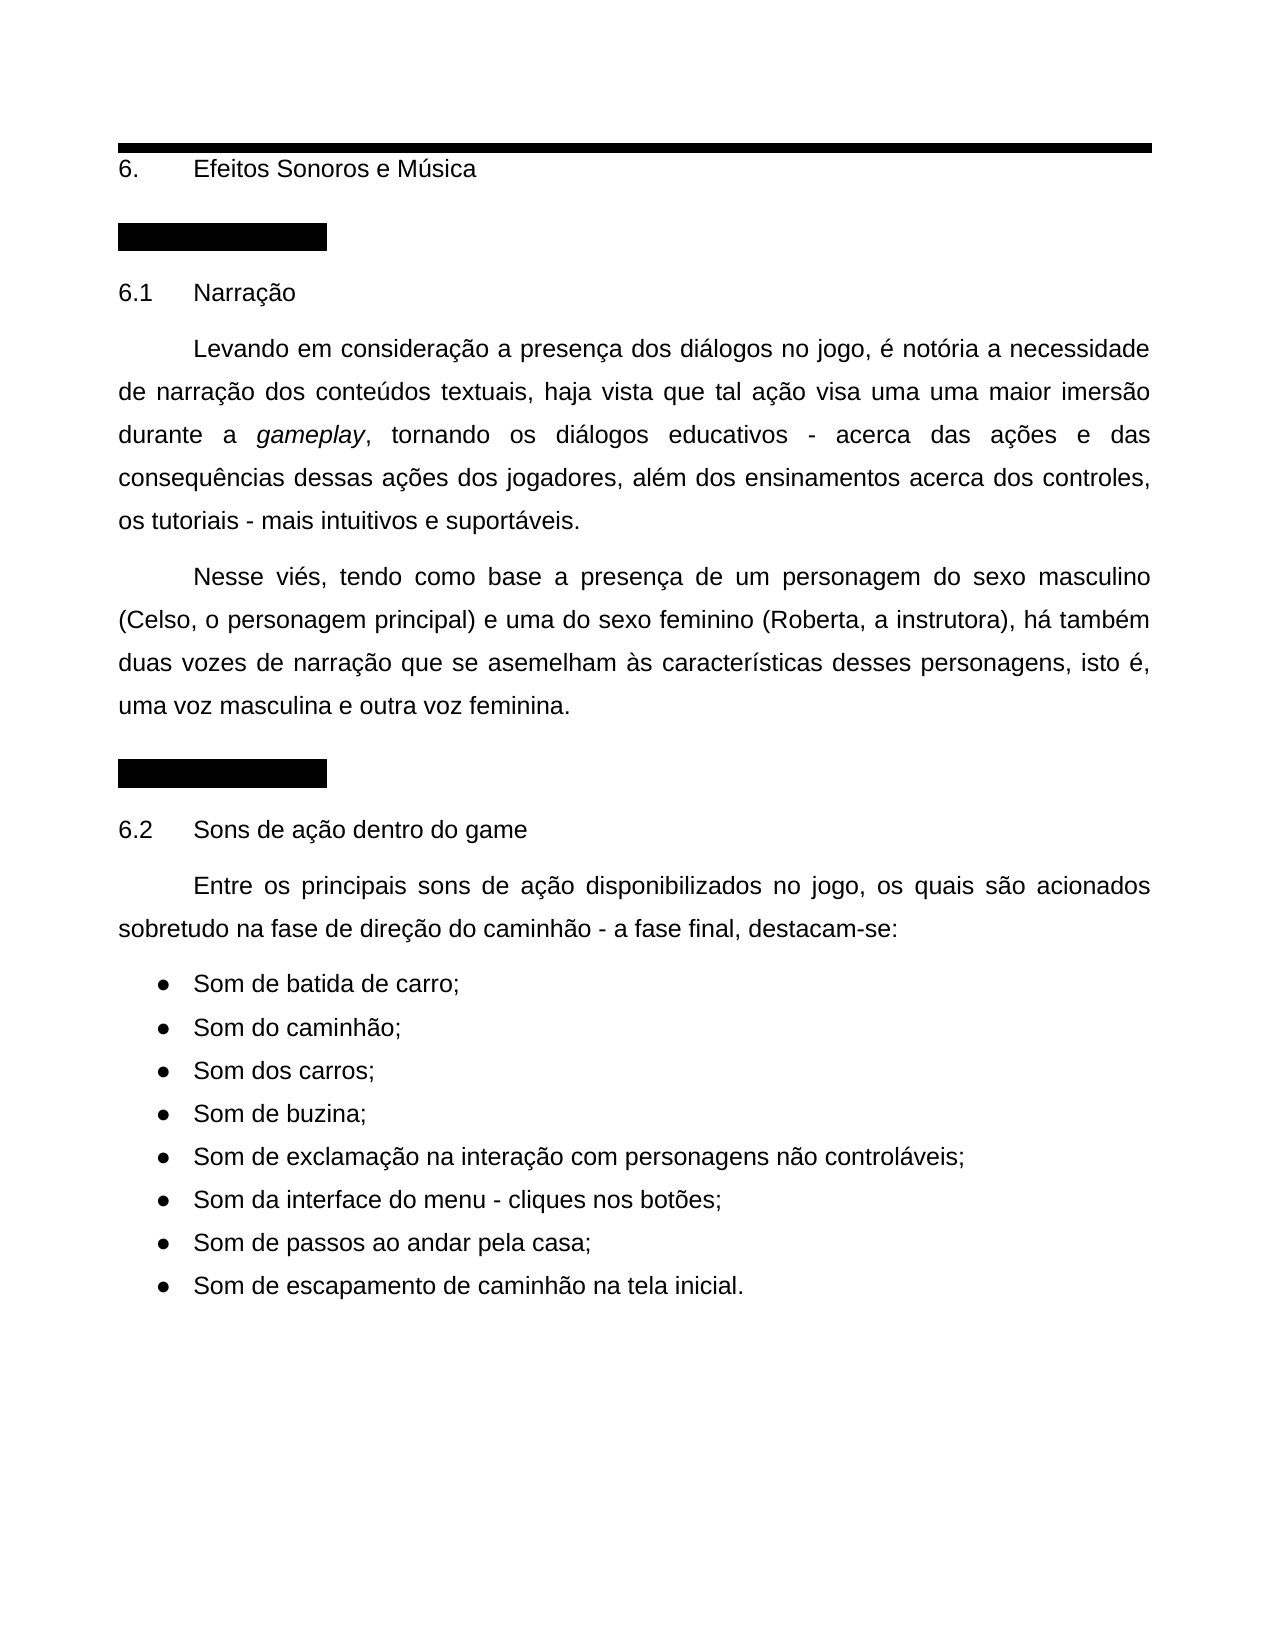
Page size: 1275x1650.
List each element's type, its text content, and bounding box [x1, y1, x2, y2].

subtitle Narração [118, 278, 1152, 307]
list Som do caminhão; [156, 1013, 1152, 1041]
list Som de batida de carro; [156, 969, 1152, 998]
text Nesse viés, tendo como base a presença de um personagem do sexo masculino (Celso, o personagem principal) e uma do sexo feminino (Roberta, a instrutora), há também duas vozes de narração que se asemelham às características desses personagens, isto é, uma voz masculina e outra voz feminina. [118, 562, 1152, 720]
subtitle Sons de ação dentro do game [118, 815, 1152, 844]
subtitle Efeitos Sonoros e Música [118, 153, 1152, 183]
list Som de buzina; [156, 1099, 1152, 1128]
list Som de passos ao andar pela casa; [156, 1228, 1152, 1257]
text Entre os principais sons de ação disponibilizados no jogo, os quais são acionados sobretudo na fase de direção do caminhão - a fase final, destacam-se: [118, 871, 1152, 943]
list Som de exclamação na interação com personagens não controláveis; [156, 1142, 1152, 1171]
list Som de escapamento de caminhão na tela inicial. [156, 1271, 1152, 1300]
list Som dos carros; [156, 1056, 1152, 1084]
text Levando em consideração a presença dos diálogos no jogo, é notória a necessidade de narração dos conteúdos textuais, haja vista que tal ação visa uma uma maior imersão durante a gameplay, tornando os diálogos educativos - acerca das ações e das consequências dessas ações dos jogadores, além dos ensinamentos acerca dos controles, os tutoriais - mais intuitivos e suportáveis. [118, 334, 1152, 535]
list Som da interface do menu - cliques nos botões; [156, 1185, 1152, 1214]
